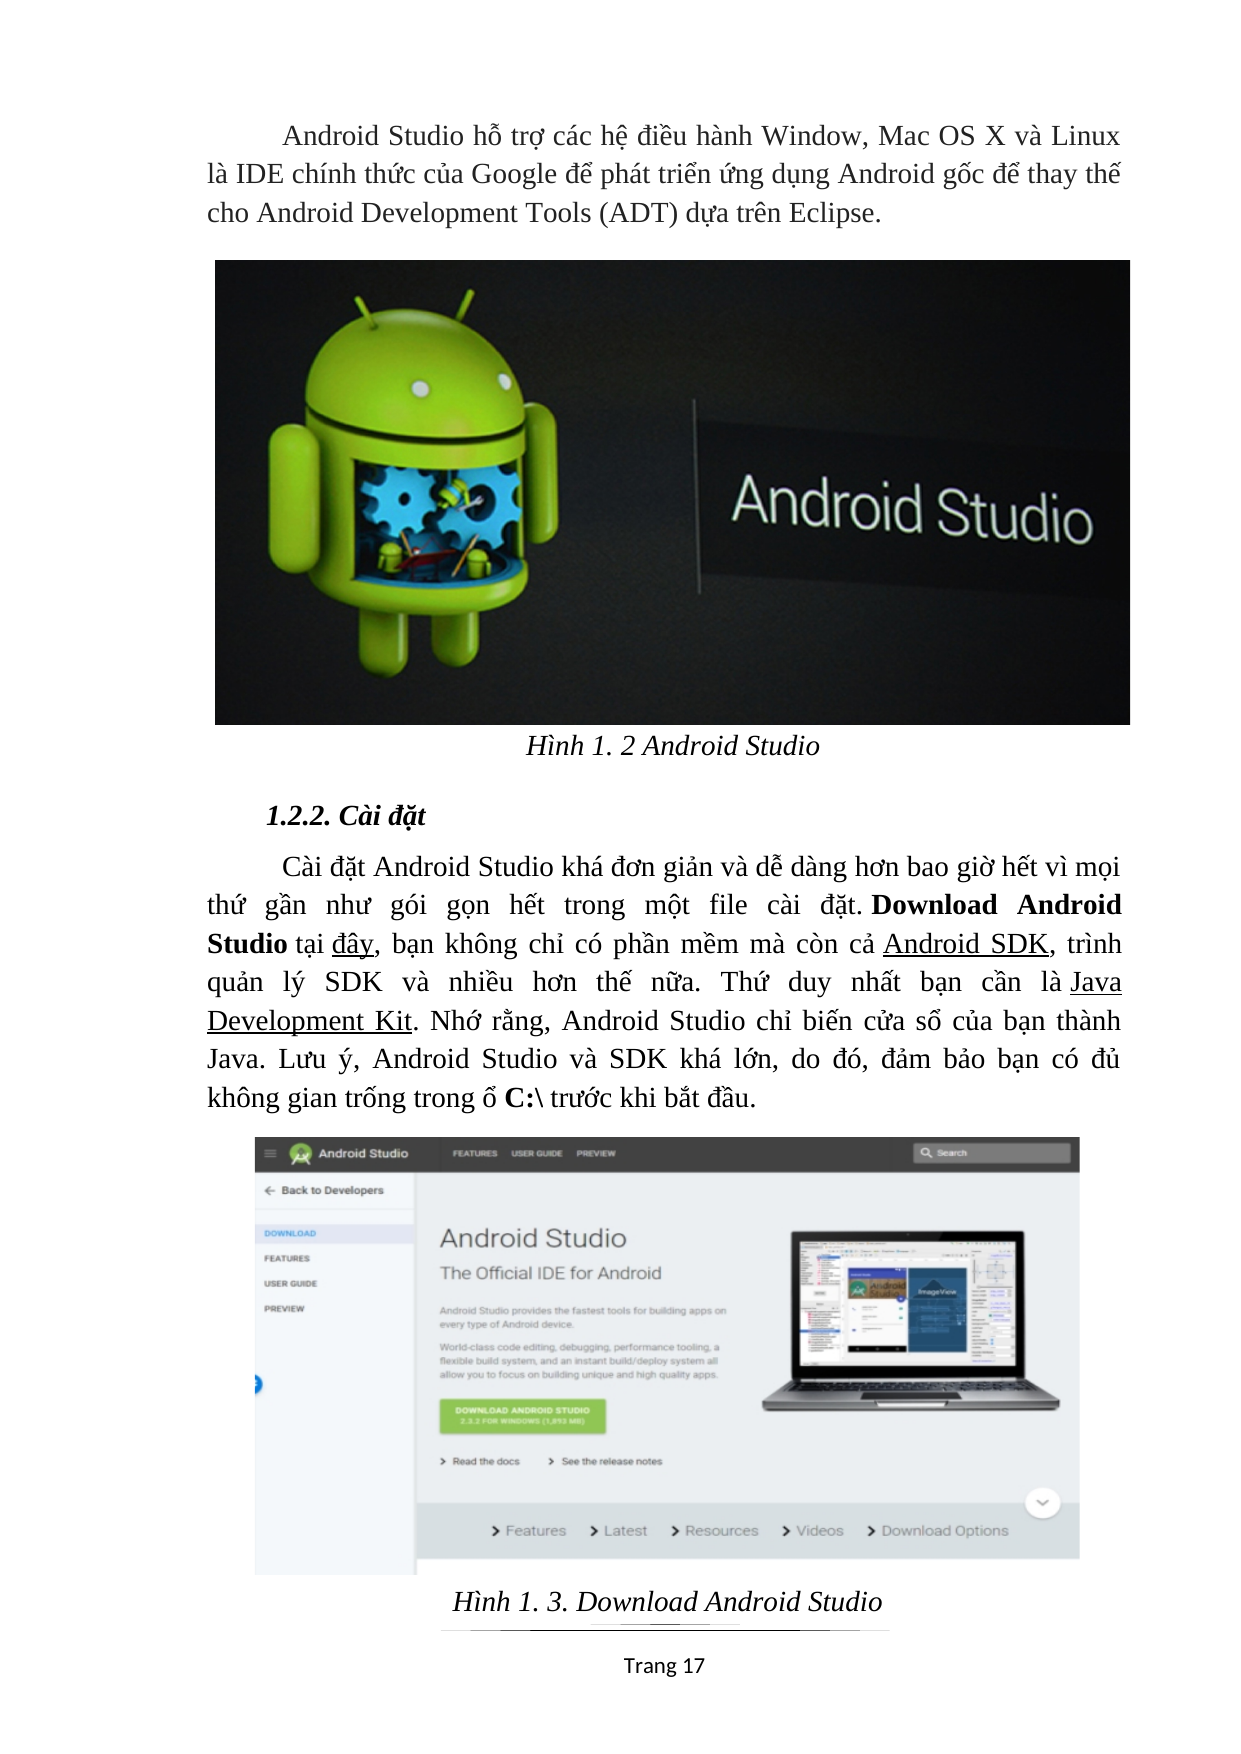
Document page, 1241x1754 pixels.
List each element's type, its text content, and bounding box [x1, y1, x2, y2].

text Cài đặt Android Studio khá đơn giản và dễ dàng hơn bao giờ hết vì mọi thứ gần như gói gọn hết trong một file cài đặt. Download Android Studio tại đây, bạn không chỉ có phần mềm mà còn cả Android SDK, trình quản lý SDK và nhiều hơn thế nữa. Thứ duy nhất bạn cần là Java Development Kit. Nhớ rằng, Android Studio chỉ biến cửa sổ của bạn thành Java. Lưu ý, Android Studio và SDK khá lớn, do đó, đảm bảo bạn có đủ không gian trống trong ổ C:\ trước khi bắt đầu. [207, 849, 1122, 994]
subtitle 1.2.2. Cài đặt [207, 798, 1122, 831]
text Android Studio hỗ trợ các hệ điều hành Window, Mac OS X và Linux là IDE chính thức của Google để phát triển ứng dụng Android gốc để thay thế cho Android Development Tools (ADT) dựa trên Eclipse. [207, 118, 1122, 229]
text Cài đặt Android Studio khá đơn giản và dễ dàng hơn bao giờ hết vì mọi thứ gần như gói gọn hết trong một file cài đặt. Download Android Studio tại đây, bạn không chỉ có phần mềm mà còn cả Android SDK, trình quản lý SDK và nhiều hơn thế nữa. Thứ duy nhất bạn cần là Java Development Kit. Nhớ rằng, Android Studio chỉ biến cửa sổ của bạn thành Java. Lưu ý, Android Studio và SDK khá lớn, do đó, đảm bảo bạn có đủ không gian trống trong ổ C:\ trước khi bắt đầu. [207, 995, 1122, 1032]
picture [215, 260, 1131, 725]
picture [254, 1137, 1080, 1575]
text Cài đặt Android Studio khá đơn giản và dễ dàng hơn bao giờ hết vì mọi thứ gần như gói gọn hết trong một file cài đặt. Download Android Studio tại đây, bạn không chỉ có phần mềm mà còn cả Android SDK, trình quản lý SDK và nhiều hơn thế nữa. Thứ duy nhất bạn cần là Java Development Kit. Nhớ rằng, Android Studio chỉ biến cửa sổ của bạn thành Java. Lưu ý, Android Studio và SDK khá lớn, do đó, đảm bảo bạn có đủ không gian trống trong ổ C:\ trước khi bắt đầu. [207, 1075, 1122, 1114]
